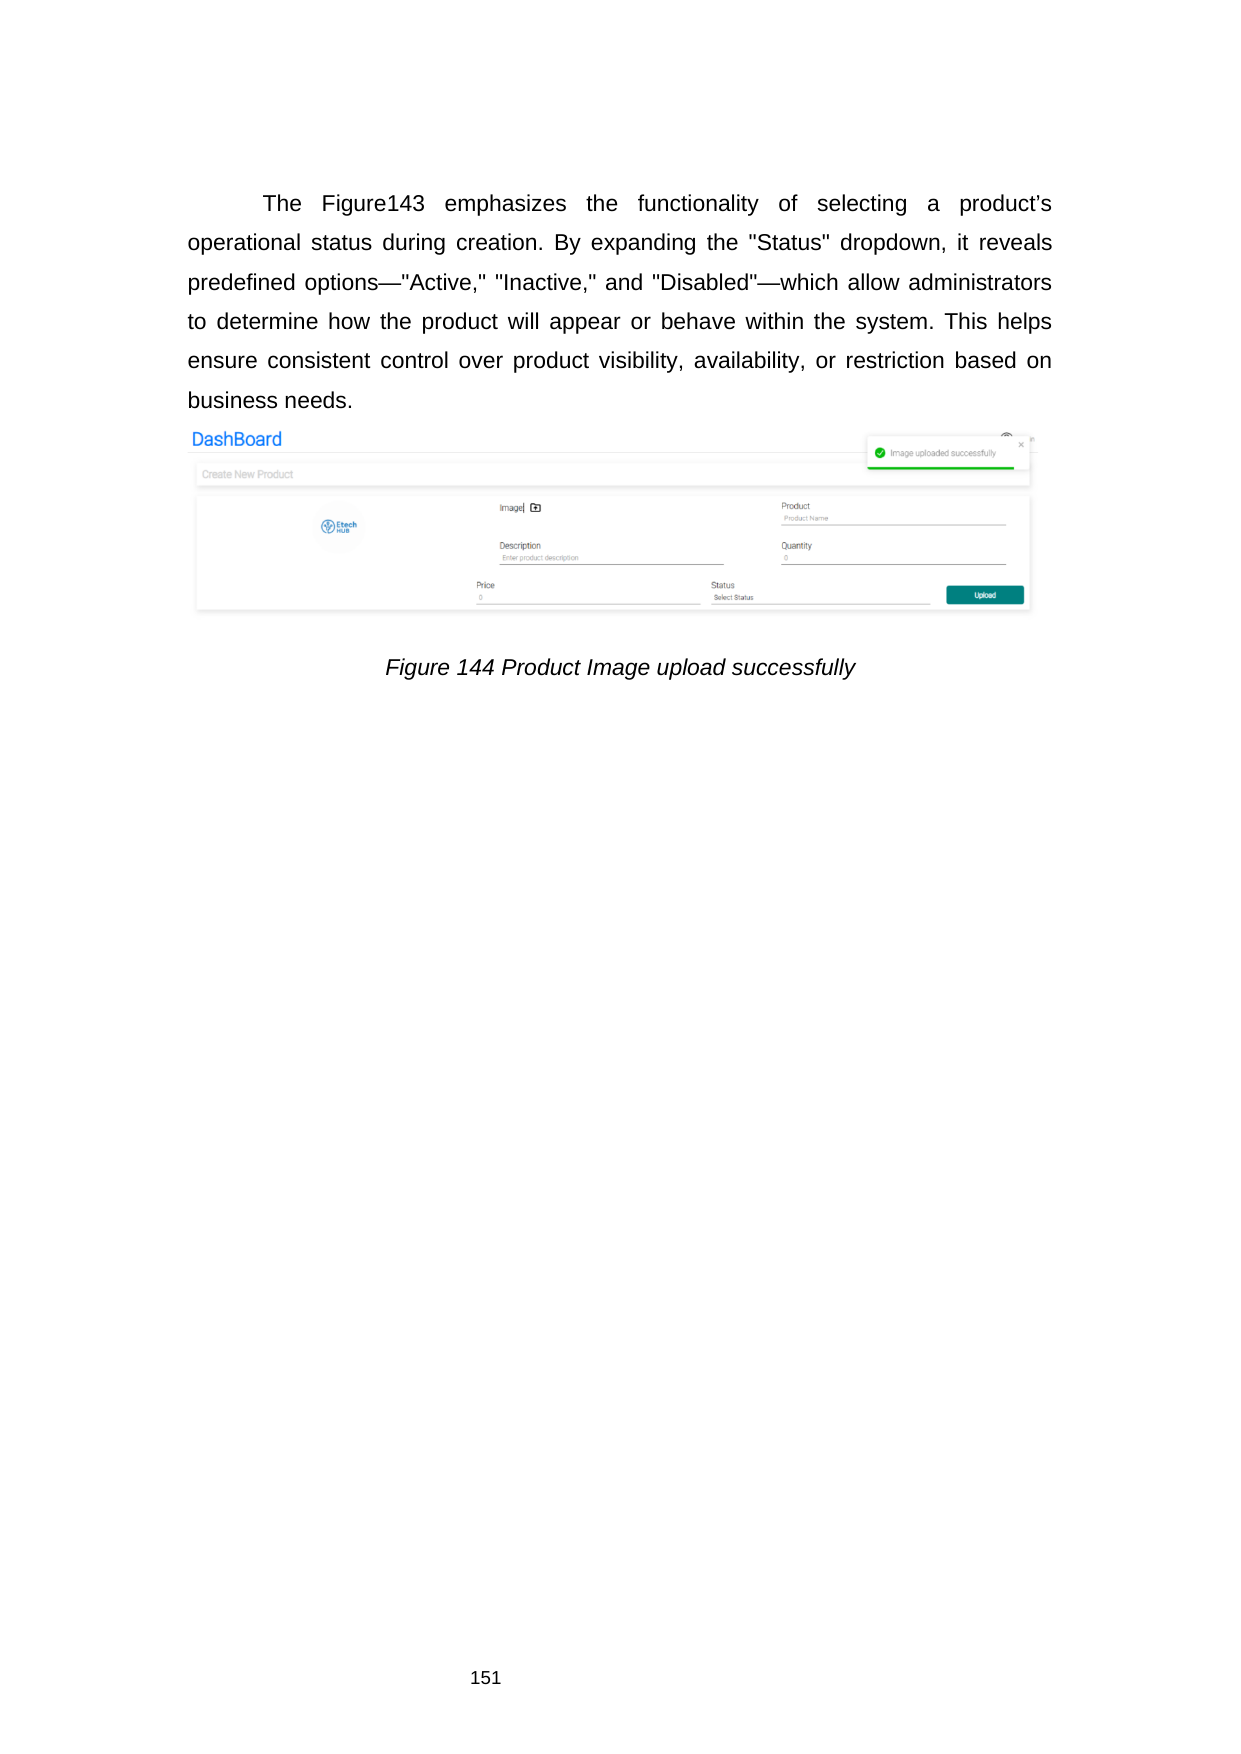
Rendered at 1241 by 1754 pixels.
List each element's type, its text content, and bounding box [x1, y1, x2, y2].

text Figure 144 Product Image upload successfully [187, 654, 1053, 681]
picture [187, 426, 1039, 642]
